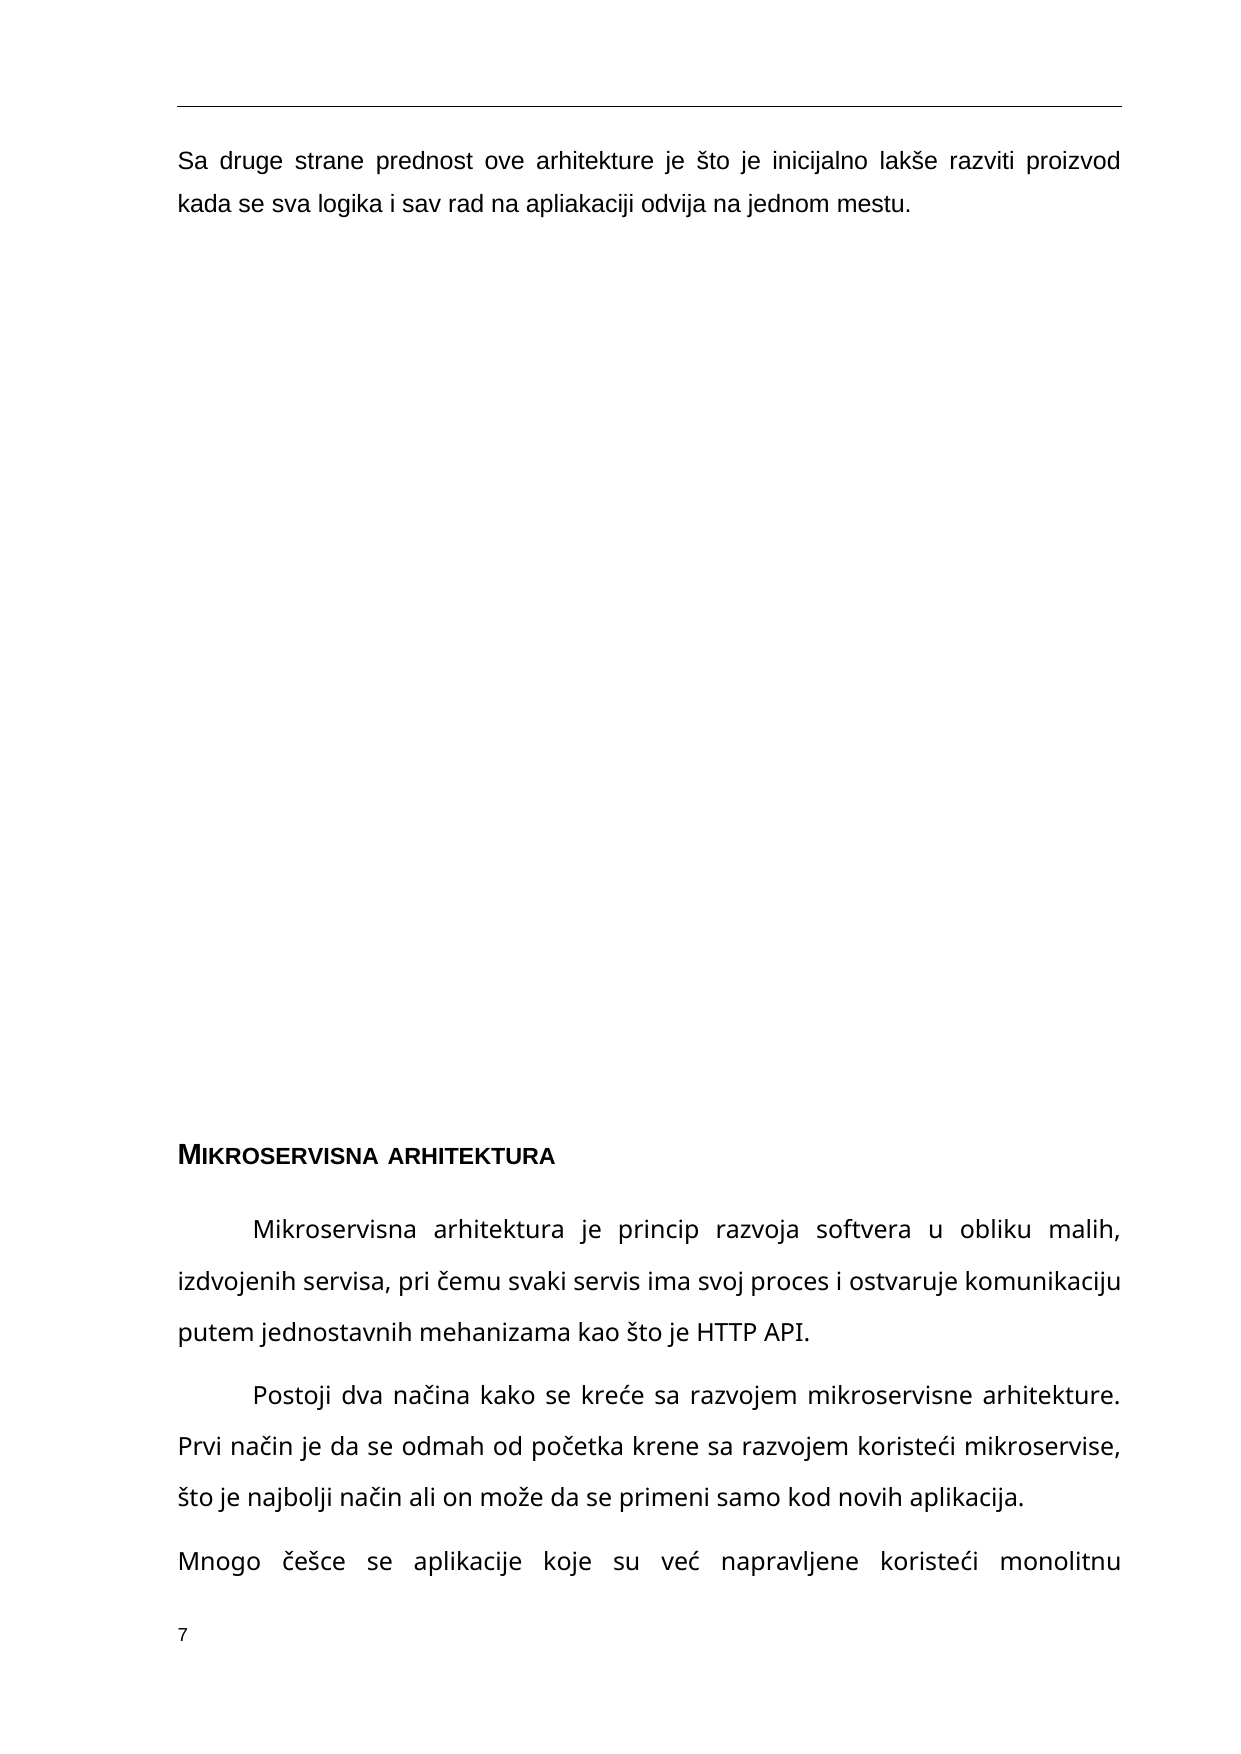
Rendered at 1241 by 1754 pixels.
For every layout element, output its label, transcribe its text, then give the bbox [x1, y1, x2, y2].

list Sa druge strane prednost ove arhitekture je što je inicijalno lakše razviti proizvod kada se sva logika i sav rad na apliakaciji odvija na jednom mestu. [177, 146, 1122, 218]
text Mikroservisna arhitektura je princip razvoja softvera u obliku malih, izdvojenih servisa, pri čemu svaki servis ima svoj proces i ostvaruje komunikaciju putem jednostavnih mehanizama kao što je HTTP API. [177, 1212, 1122, 1348]
text Postoji dva načina kako se kreće sa razvojem mikroservisne arhitekture. Prvi način je da se odmah od početka krene sa razvojem koristeći mikroservise, što je najbolji način ali on može da se primeni samo kod novih aplikacija. [177, 1378, 1122, 1514]
subtitle Mikroservisna arhitektura [177, 1137, 1122, 1170]
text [177, 1543, 1122, 1577]
